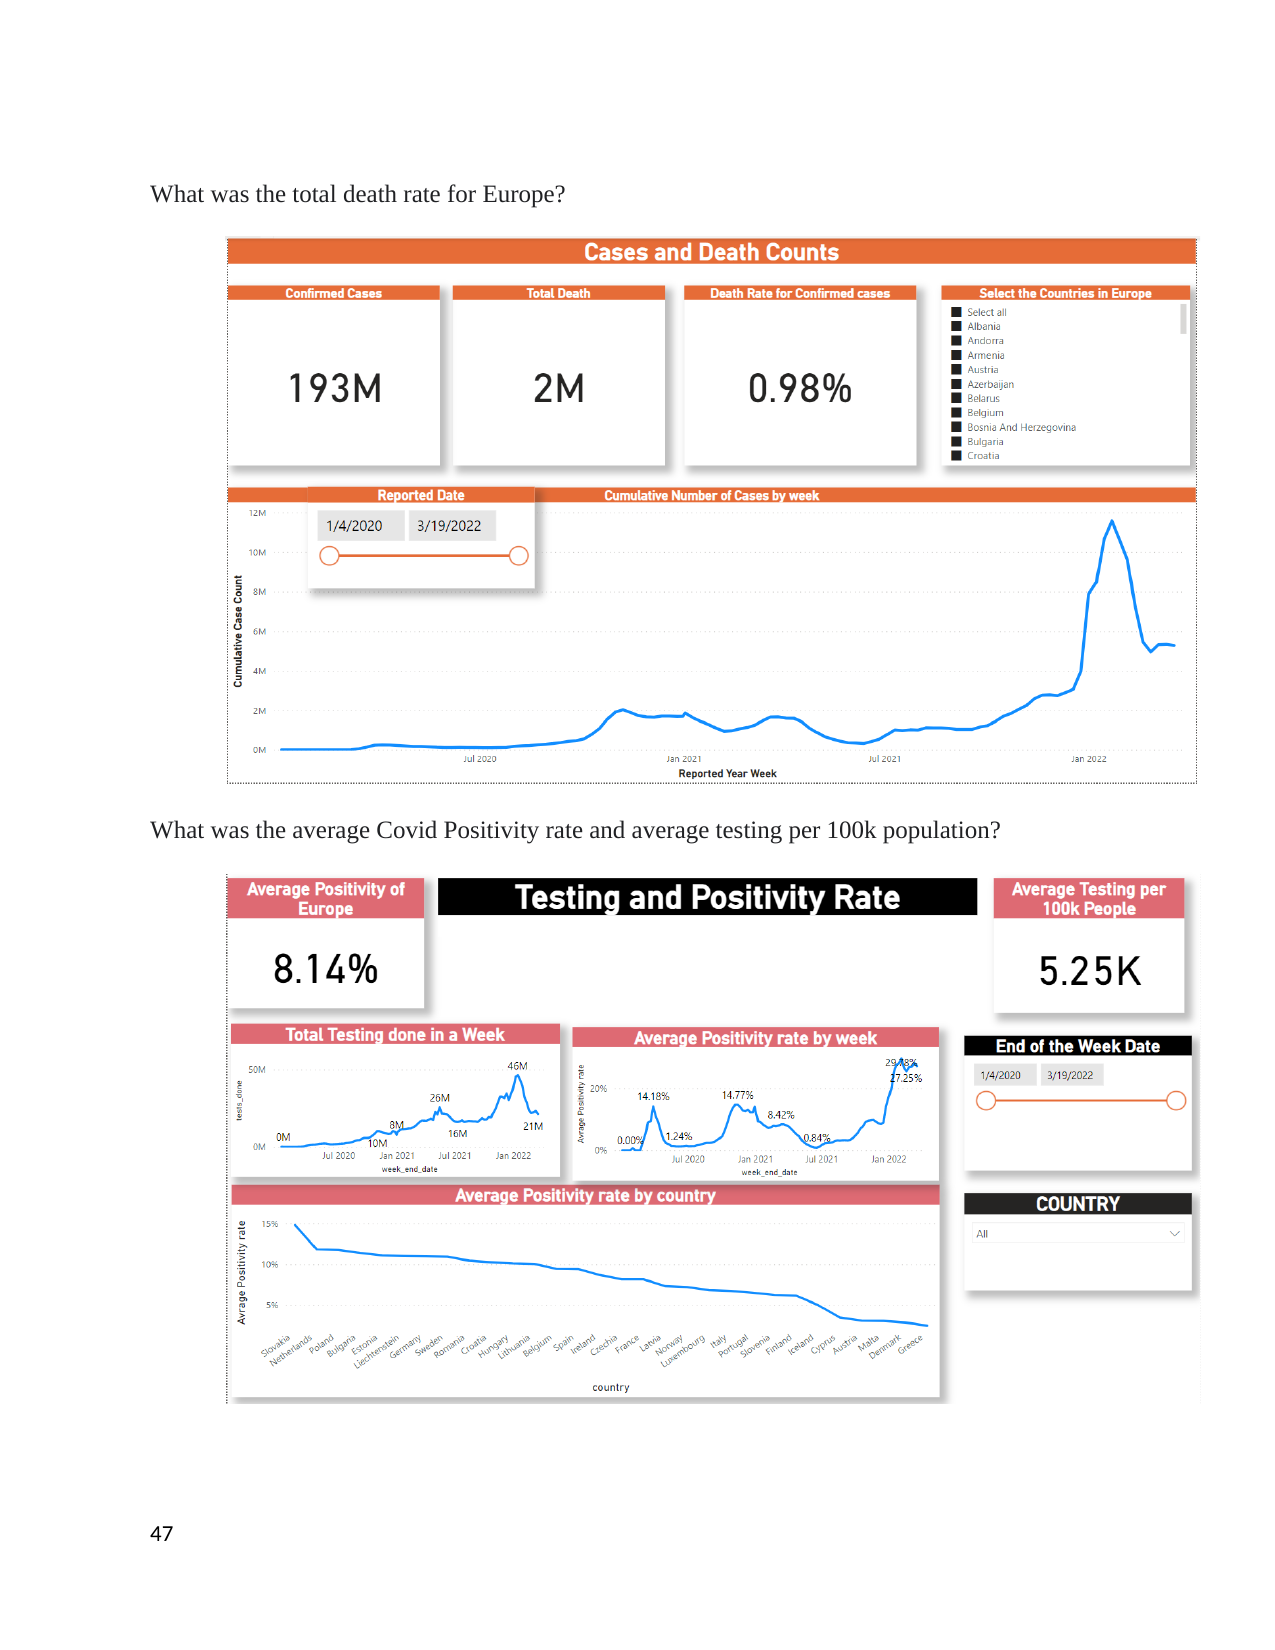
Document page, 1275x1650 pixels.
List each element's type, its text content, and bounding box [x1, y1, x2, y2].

text What was the total death rate for Europe? [150, 179, 1125, 207]
picture [225, 872, 1200, 1404]
text What was the average Covid Positivity rate and average testing per 100k population? [150, 815, 1125, 844]
picture [225, 236, 1200, 787]
